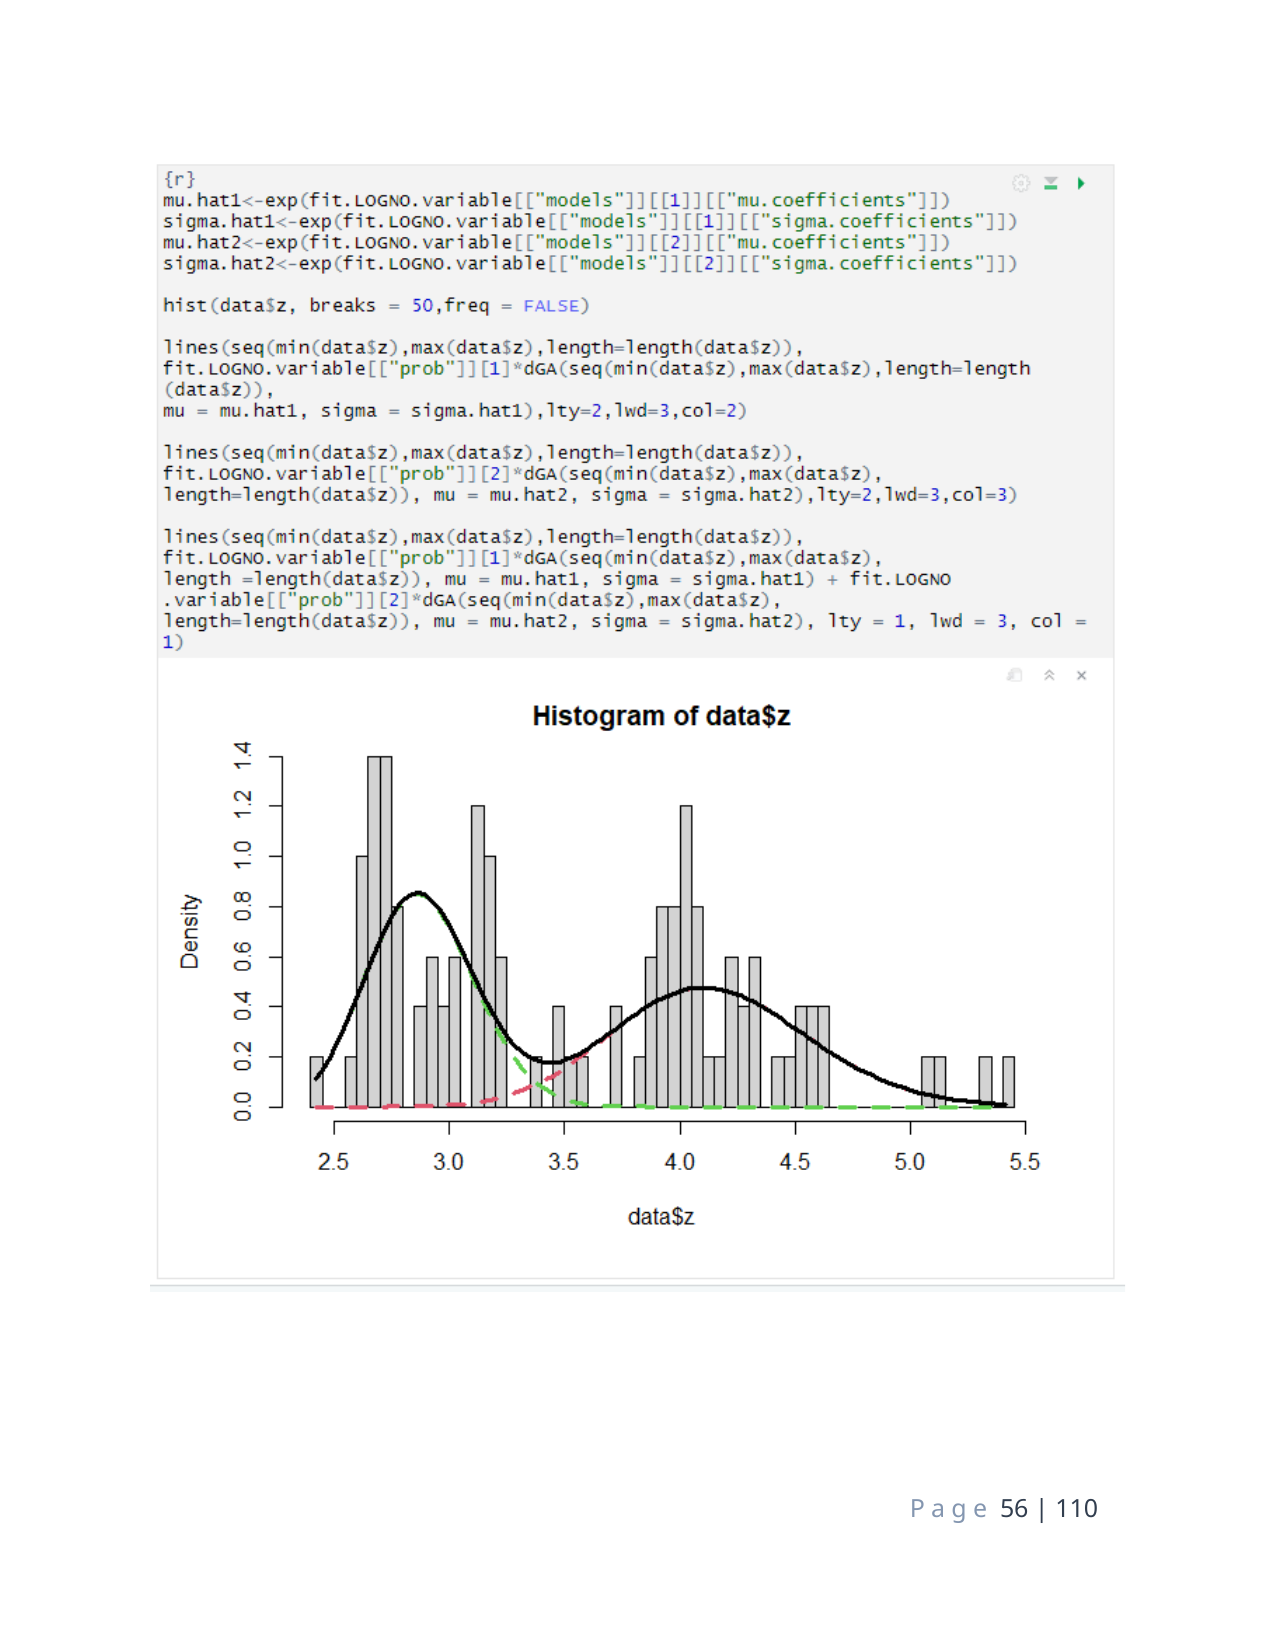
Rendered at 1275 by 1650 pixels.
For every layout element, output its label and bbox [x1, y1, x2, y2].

picture [150, 150, 1125, 1292]
